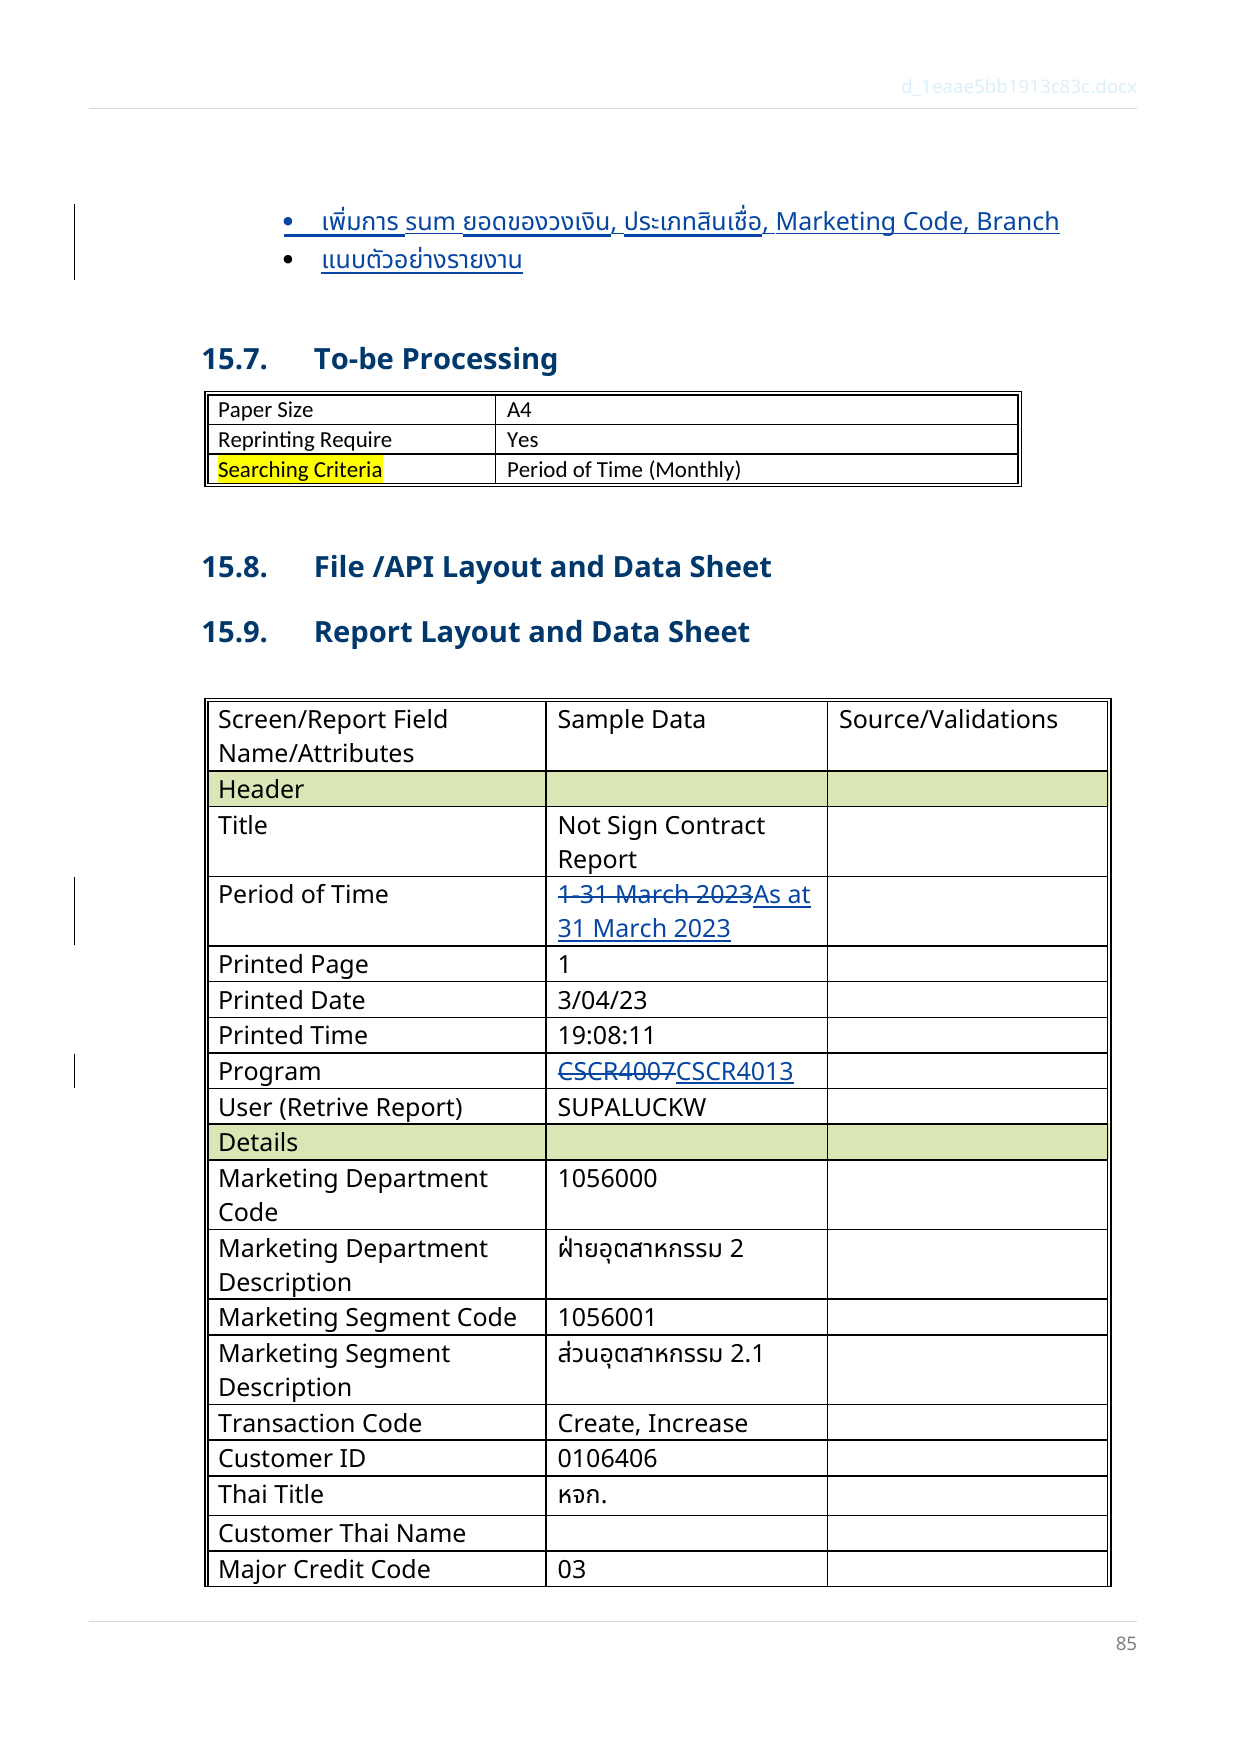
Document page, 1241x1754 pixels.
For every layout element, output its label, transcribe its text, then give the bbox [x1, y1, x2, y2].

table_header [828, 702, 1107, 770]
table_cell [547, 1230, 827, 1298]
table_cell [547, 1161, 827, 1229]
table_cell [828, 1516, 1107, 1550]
subtitle Report Layout and Data Sheet [201, 611, 1137, 651]
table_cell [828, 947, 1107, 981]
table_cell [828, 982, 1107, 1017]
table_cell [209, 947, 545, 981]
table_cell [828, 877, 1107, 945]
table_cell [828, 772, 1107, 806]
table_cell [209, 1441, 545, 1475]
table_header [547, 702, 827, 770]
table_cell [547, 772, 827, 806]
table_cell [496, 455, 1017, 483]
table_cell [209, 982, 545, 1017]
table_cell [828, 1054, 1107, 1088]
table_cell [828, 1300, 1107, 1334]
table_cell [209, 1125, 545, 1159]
subtitle File /API Layout and Data Sheet [201, 546, 1137, 586]
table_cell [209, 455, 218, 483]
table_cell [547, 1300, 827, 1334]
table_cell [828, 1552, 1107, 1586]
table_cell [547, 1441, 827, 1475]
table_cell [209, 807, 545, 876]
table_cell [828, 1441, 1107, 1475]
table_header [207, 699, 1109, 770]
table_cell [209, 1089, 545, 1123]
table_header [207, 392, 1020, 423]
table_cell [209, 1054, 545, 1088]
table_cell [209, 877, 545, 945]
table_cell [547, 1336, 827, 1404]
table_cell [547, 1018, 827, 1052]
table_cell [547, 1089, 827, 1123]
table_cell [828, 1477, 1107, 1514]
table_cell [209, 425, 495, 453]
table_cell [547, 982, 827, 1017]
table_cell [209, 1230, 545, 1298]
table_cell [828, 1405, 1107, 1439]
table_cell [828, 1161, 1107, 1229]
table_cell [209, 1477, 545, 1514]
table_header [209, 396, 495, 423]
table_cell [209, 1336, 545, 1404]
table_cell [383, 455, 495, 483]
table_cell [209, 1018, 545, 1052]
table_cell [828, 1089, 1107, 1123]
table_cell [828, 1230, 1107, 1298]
subtitle To-be Processing [201, 339, 1137, 378]
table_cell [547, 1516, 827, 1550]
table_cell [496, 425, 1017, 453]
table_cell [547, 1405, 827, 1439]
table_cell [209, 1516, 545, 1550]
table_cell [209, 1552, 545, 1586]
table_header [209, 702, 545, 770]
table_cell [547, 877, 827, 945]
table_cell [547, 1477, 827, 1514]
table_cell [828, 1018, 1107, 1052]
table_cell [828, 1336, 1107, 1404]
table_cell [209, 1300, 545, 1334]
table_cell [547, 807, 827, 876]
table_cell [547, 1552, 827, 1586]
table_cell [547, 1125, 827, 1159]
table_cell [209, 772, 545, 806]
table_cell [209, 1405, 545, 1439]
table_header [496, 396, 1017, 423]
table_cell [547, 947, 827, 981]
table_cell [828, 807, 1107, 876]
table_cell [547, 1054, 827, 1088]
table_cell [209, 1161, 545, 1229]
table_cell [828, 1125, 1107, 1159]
